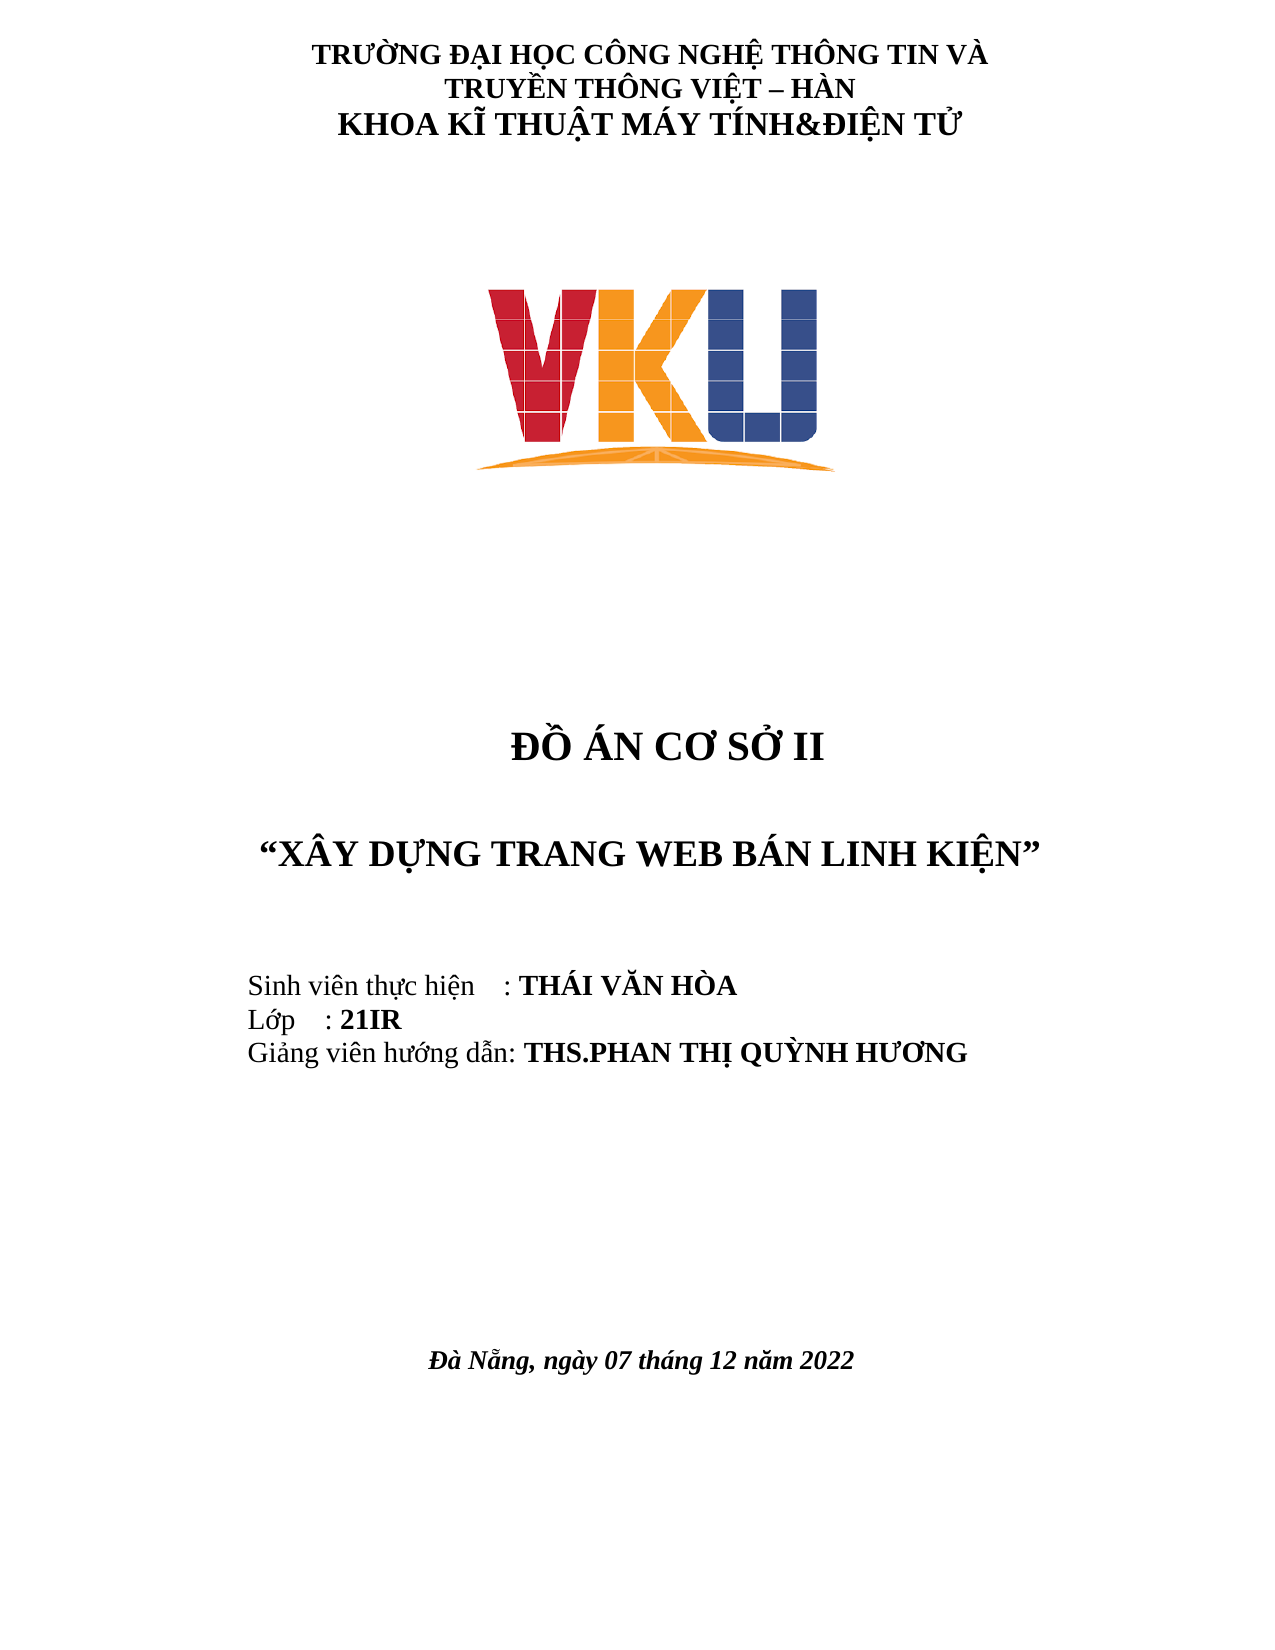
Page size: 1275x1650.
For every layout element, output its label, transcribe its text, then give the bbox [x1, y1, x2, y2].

text Giảng viên hướng dẫn: THS.PHAN THỊ QUỲNH HƯƠNG [203, 1035, 1097, 1069]
text ĐỒ ÁN CƠ SỞ II [433, 722, 1097, 769]
text Lớp : 21IR [203, 1002, 1097, 1035]
text TRƯỜNG ĐẠI HỌC CÔNG NGHỆ THÔNG TIN VÀ [203, 37, 1097, 71]
text TRUYỀN THÔNG VIỆT – HÀN [203, 71, 1097, 104]
text KHOA KĨ THUẬT MÁY TÍNH&ĐIỆN TỬ [203, 104, 1097, 143]
text Đà Nẵng, ngày 07 tháng 12 năm 2022 [353, 1344, 1097, 1376]
text “XÂY DỰNG TRANG WEB BÁN LINH KIỆN” [203, 832, 1097, 875]
picture [454, 274, 867, 487]
text Sinh viên thực hiện : THÁI VĂN HÒA [203, 968, 1097, 1002]
